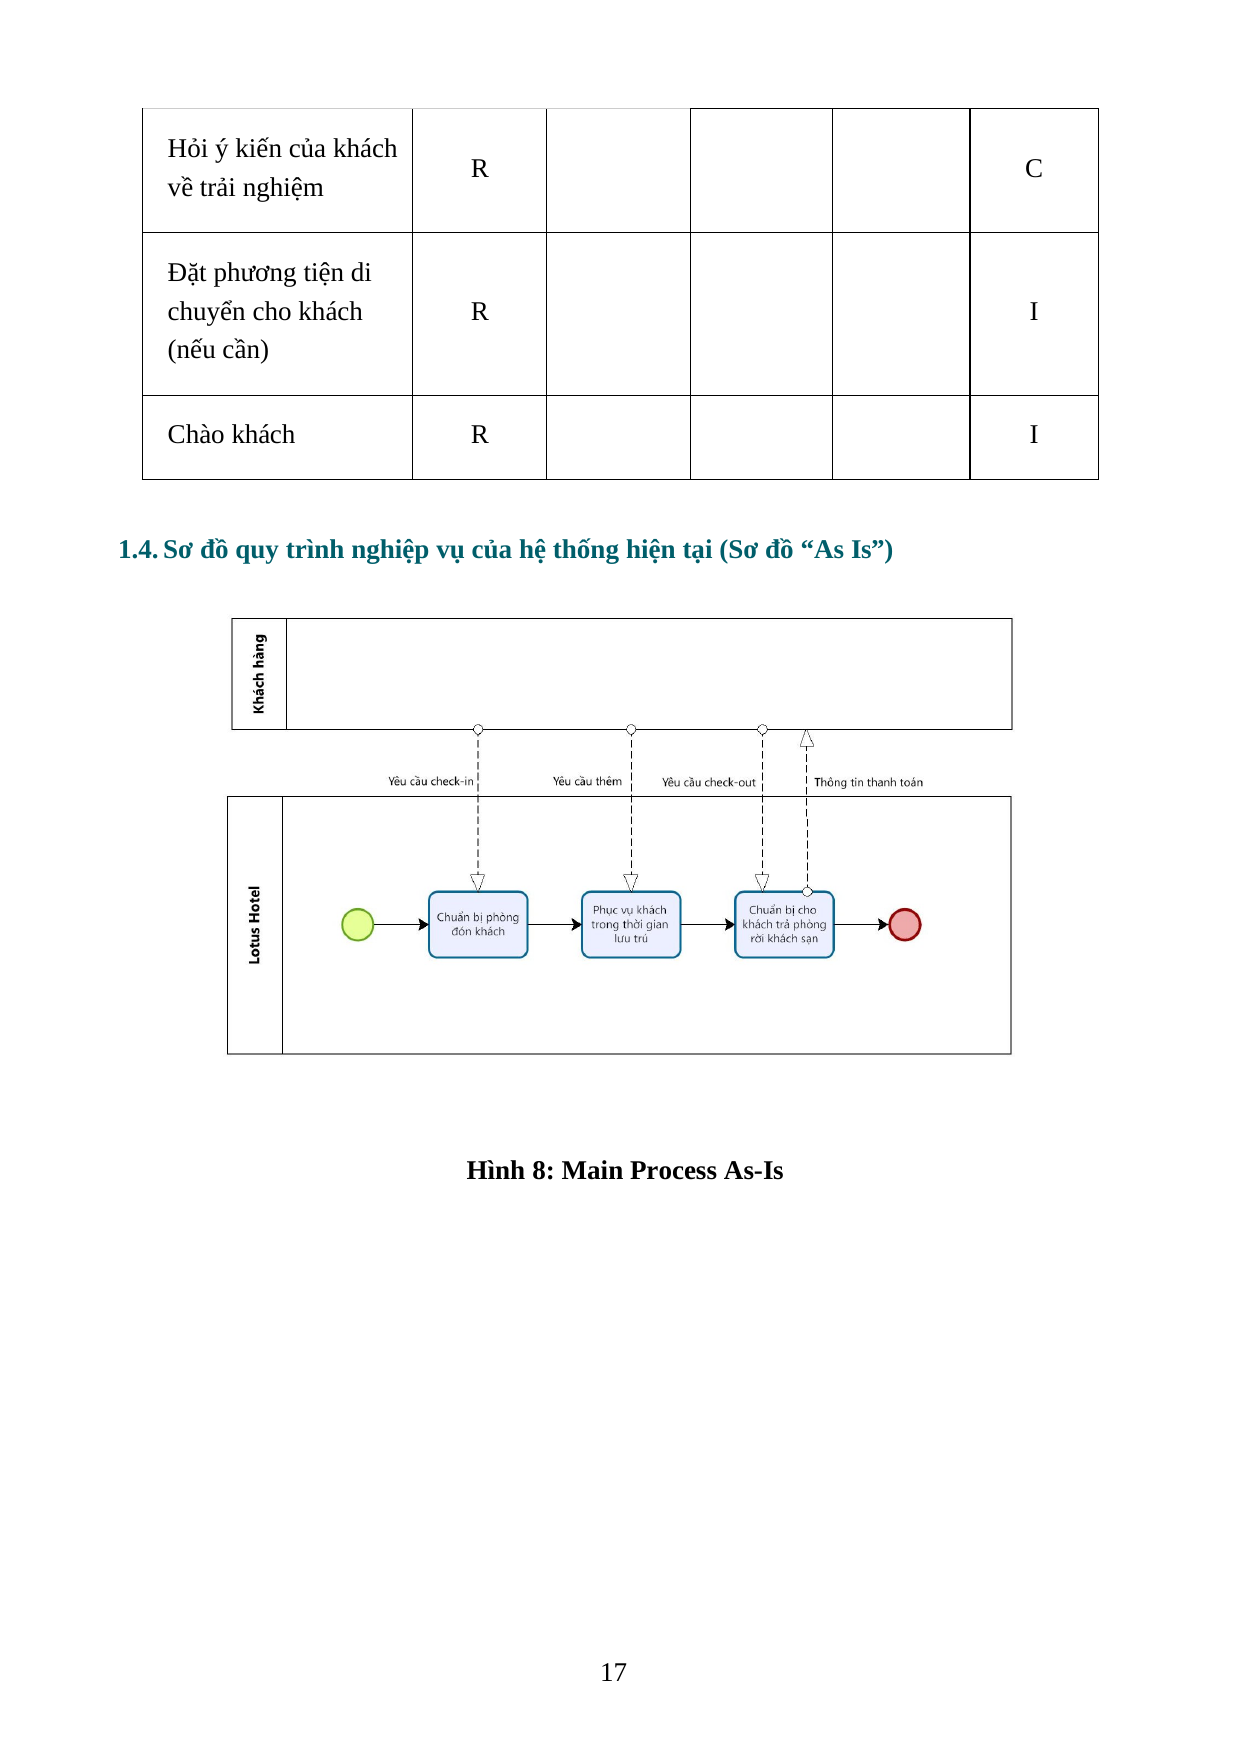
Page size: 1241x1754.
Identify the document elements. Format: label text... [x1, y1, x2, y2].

table_cell [547, 233, 690, 395]
table_cell R [413, 233, 546, 395]
table_cell R [413, 396, 546, 479]
table_header [547, 109, 690, 232]
table_cell [691, 396, 832, 479]
picture [223, 614, 1015, 1057]
table_header [833, 109, 969, 232]
table_cell [833, 396, 969, 479]
table_header Hỏi ý kiến của khách về trải nghiệm [143, 109, 412, 232]
text Hình 8: Main Process As-Is [99, 1154, 1151, 1185]
table_cell [691, 233, 832, 395]
table_cell Đặt phương tiện di chuyển cho khách (nếu cần) [143, 233, 412, 395]
table_cell [547, 396, 690, 479]
table_cell Chào khách [143, 396, 412, 479]
table_header C [971, 109, 1098, 232]
table_cell I [971, 233, 1098, 395]
table_header R [413, 109, 546, 232]
table_cell [833, 233, 969, 395]
table_cell I [971, 396, 1098, 479]
list Sơ đồ quy trình nghiệp vụ của hệ thống hiện tại (Sơ đồ “As Is”) [118, 533, 1152, 565]
table_header [691, 109, 832, 232]
